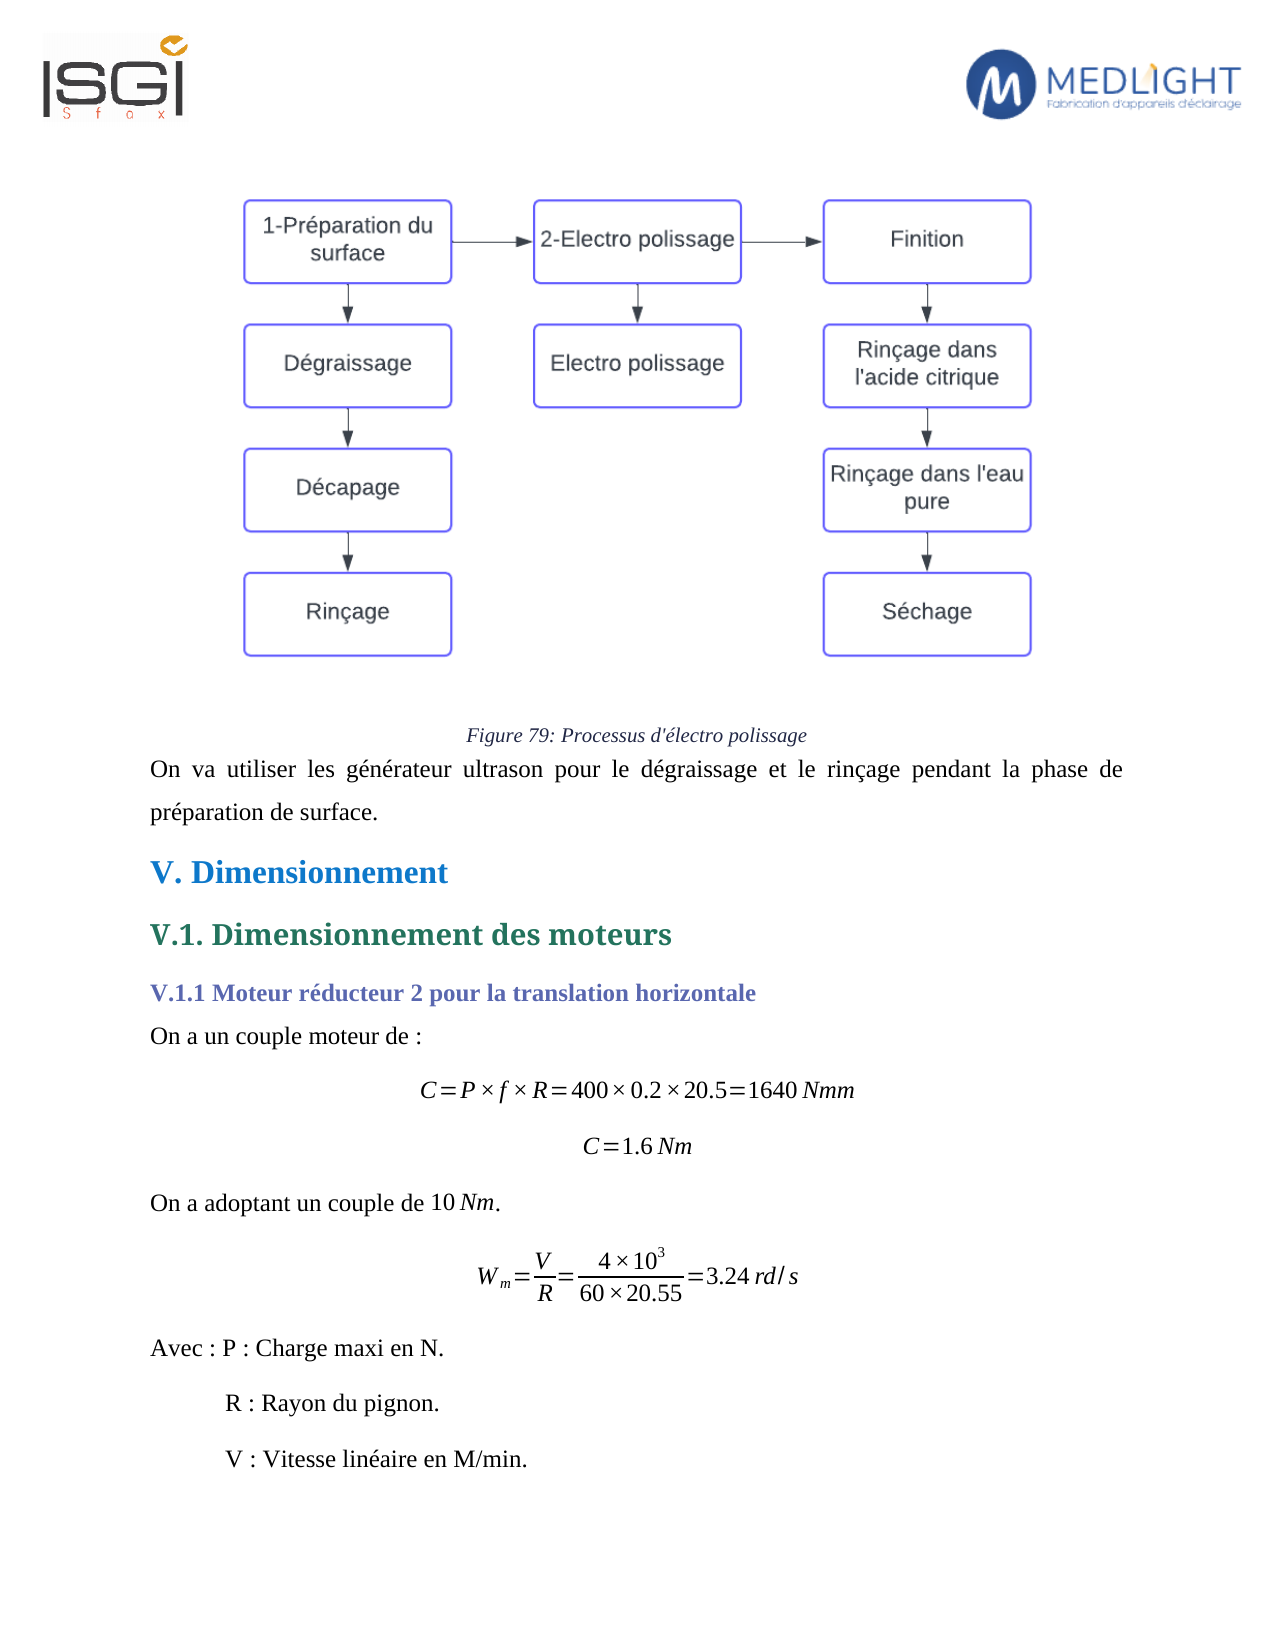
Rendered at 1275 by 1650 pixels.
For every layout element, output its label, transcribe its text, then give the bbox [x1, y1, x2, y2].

picture [42, 31, 189, 127]
subtitle Moteur réducteur 2 pour la translation horizontale [150, 978, 1125, 1007]
text Avec : P : Charge maxi en N. [150, 1333, 1125, 1362]
list On a un couple moteur de : [150, 1021, 1125, 1050]
picture [203, 159, 1072, 697]
picture [959, 31, 1250, 126]
text R : Rayon du pignon. [150, 1388, 1125, 1417]
text On va utiliser les générateur ultrason pour le dégraissage et le rinçage pendant la phase de préparation de surface. [150, 754, 1125, 826]
text On a adoptant un couple de . [150, 1188, 1125, 1217]
text V : Vitesse linéaire en M/min. [150, 1444, 1125, 1473]
subtitle Dimensionnement [150, 852, 1125, 891]
subtitle Dimensionnement des moteurs [150, 914, 1125, 954]
text Figure 79: Processus d'électro polissage [150, 723, 1125, 747]
